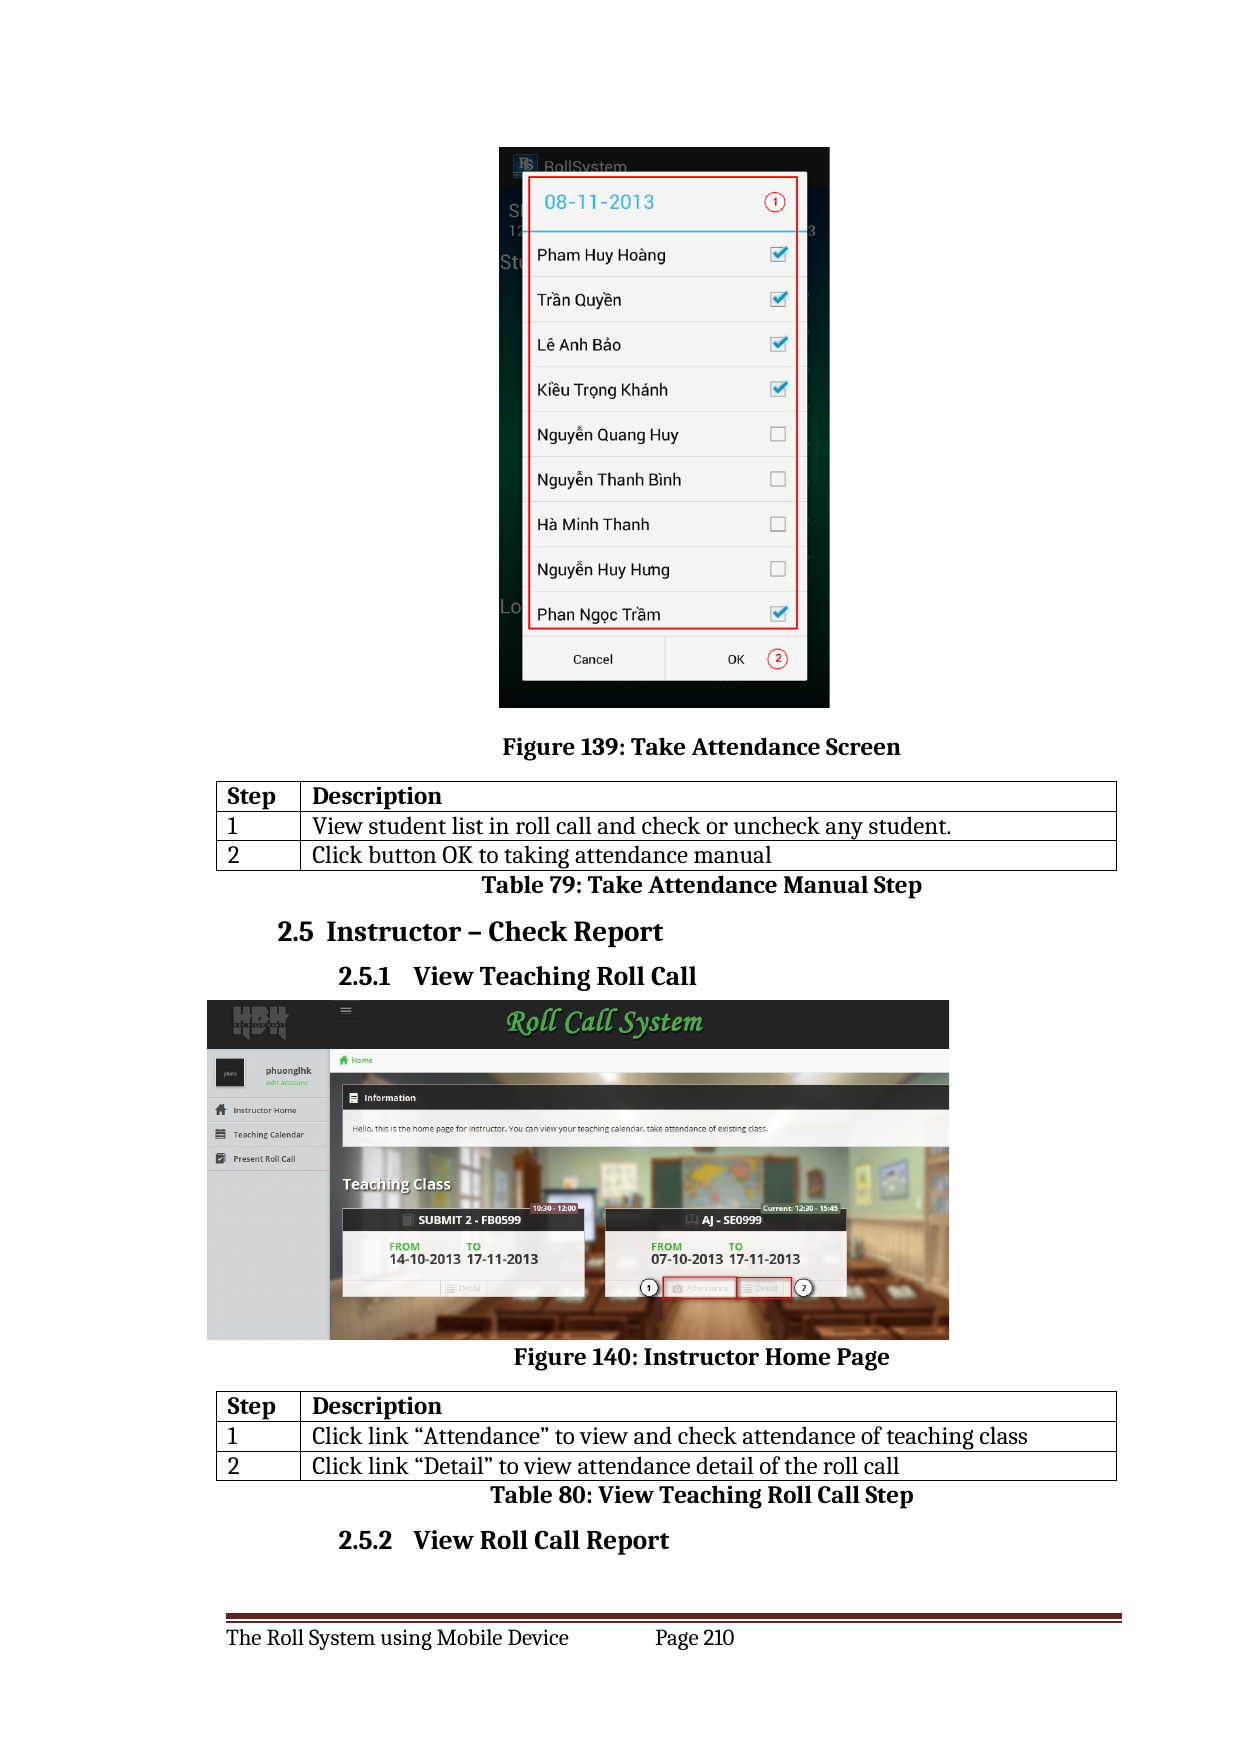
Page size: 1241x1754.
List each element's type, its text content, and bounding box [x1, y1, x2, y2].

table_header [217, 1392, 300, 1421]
subtitle View Roll Call Report [338, 1525, 1122, 1556]
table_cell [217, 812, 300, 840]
list Table 79: Take Attendance Manual Step [282, 871, 1122, 900]
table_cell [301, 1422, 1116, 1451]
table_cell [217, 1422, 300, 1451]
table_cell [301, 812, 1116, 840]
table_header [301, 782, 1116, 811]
picture [499, 147, 830, 708]
picture [207, 1000, 950, 1340]
list Table 80: View Teaching Roll Call Step [282, 1481, 1122, 1510]
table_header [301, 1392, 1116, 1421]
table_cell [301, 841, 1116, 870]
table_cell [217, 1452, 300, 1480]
subtitle Instructor – Check Report [277, 915, 1122, 948]
subtitle View Teaching Roll Call [338, 961, 1122, 992]
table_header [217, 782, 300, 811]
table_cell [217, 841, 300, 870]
list Figure 139: Take Attendance Screen [282, 733, 1122, 762]
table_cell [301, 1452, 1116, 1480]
list Figure 140: Instructor Home Page [282, 1343, 1122, 1372]
